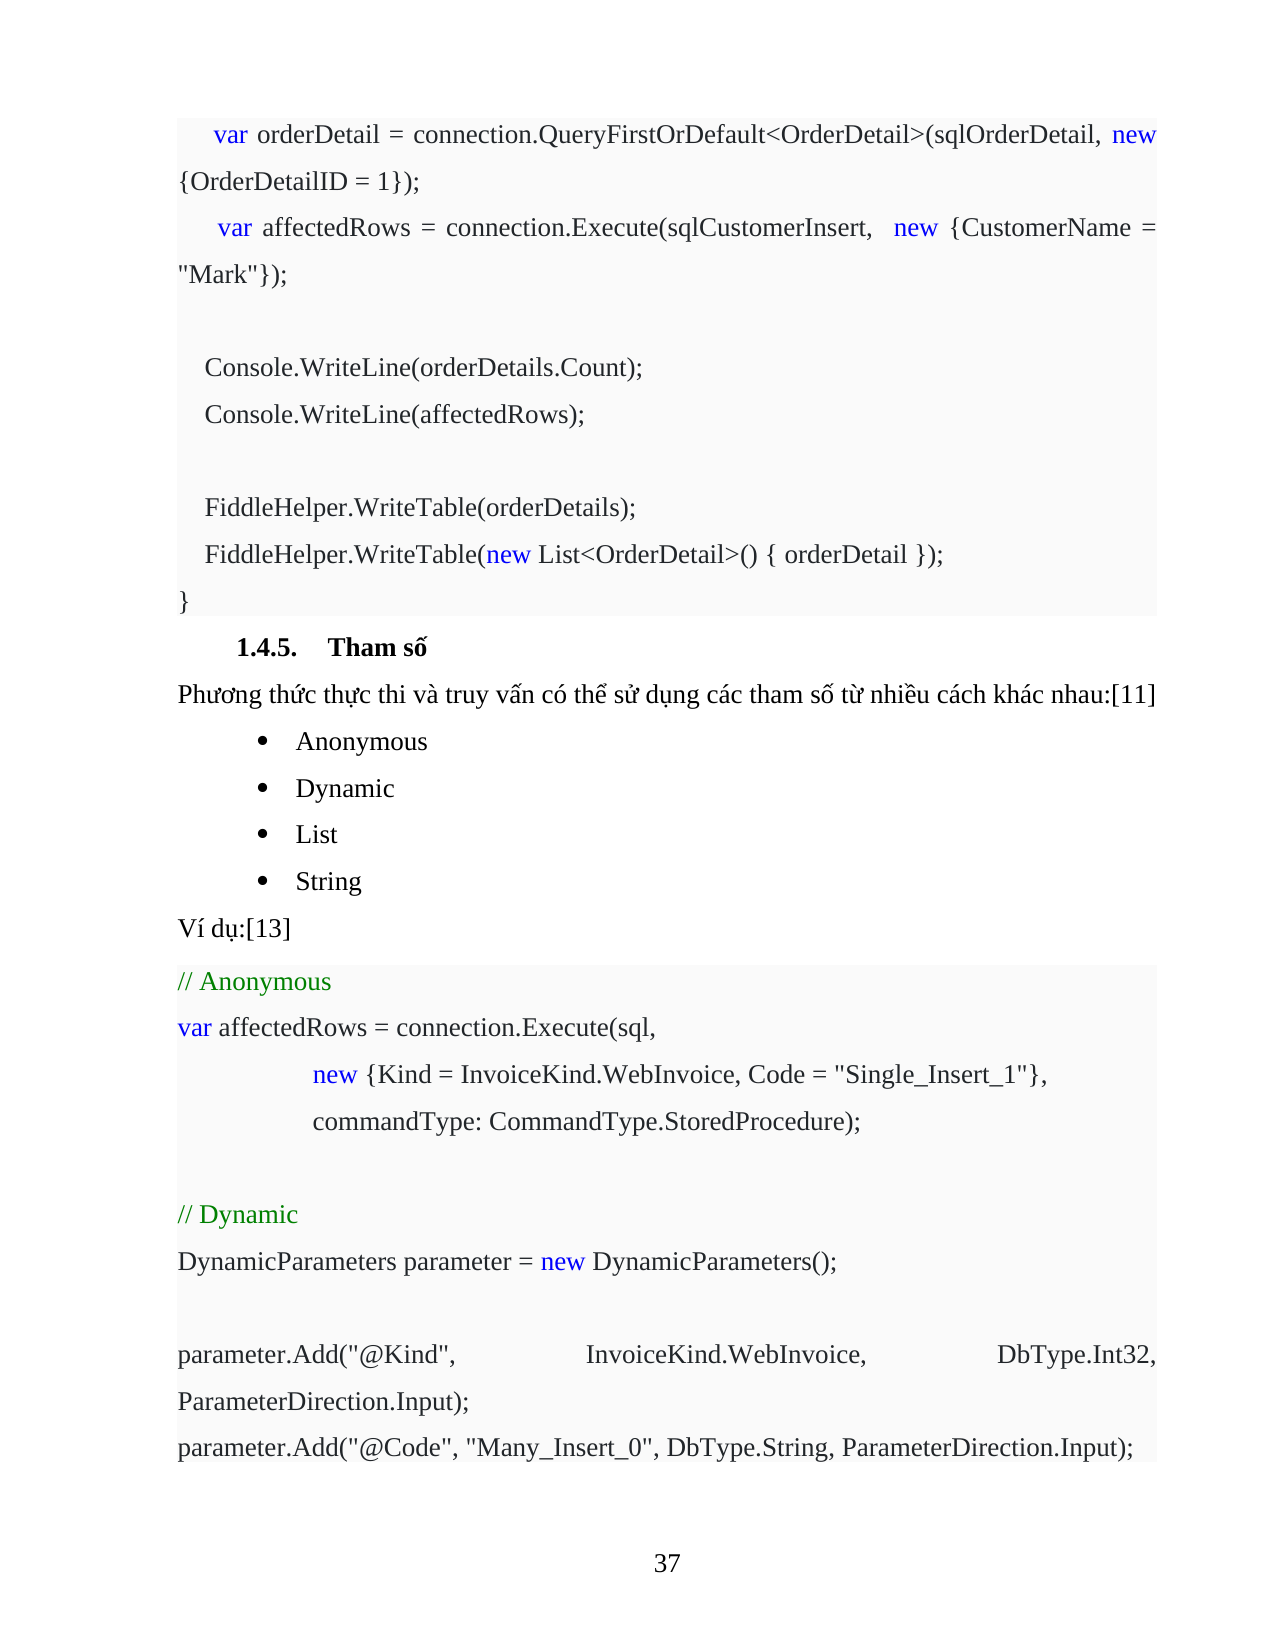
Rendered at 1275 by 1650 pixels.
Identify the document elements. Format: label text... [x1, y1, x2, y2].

text Console.WriteLine(orderDetails.Count); [177, 351, 1157, 383]
text DynamicParameters parameter = new DynamicParameters(); [177, 1245, 1157, 1276]
text commandType: CommandType.StoredProcedure); [177, 1105, 1157, 1136]
list String [258, 865, 1157, 897]
text FiddleHelper.WriteTable(orderDetails); [177, 491, 1157, 523]
list Dynamic [258, 772, 1157, 803]
text Ví dụ:[13] [177, 912, 1157, 943]
text } [177, 585, 1157, 616]
text parameter.Add("@Code", "Many_Insert_0", DbType.String, ParameterDirection.Input); [177, 1431, 1157, 1462]
text FiddleHelper.WriteTable(new List<OrderDetail>() { orderDetail }); [177, 538, 1157, 569]
list Anonymous [258, 725, 1157, 756]
text parameter.Add("@Kind", InvoiceKind.WebInvoice, DbType.Int32, ParameterDirection.Input); [177, 1338, 1157, 1416]
text Console.WriteLine(affectedRows); [177, 398, 1157, 429]
text var affectedRows = connection.Execute(sqlCustomerInsert, new {CustomerName = "Mark"}); [177, 211, 1157, 289]
text // Anonymous [177, 965, 1157, 996]
list Tham số [236, 631, 1157, 663]
list List [258, 818, 1157, 850]
text var orderDetail = connection.QueryFirstOrDefault<OrderDetail>(sqlOrderDetail, new {OrderDetailID = 1}); [177, 118, 1157, 196]
text var affectedRows = connection.Execute(sql, [177, 1011, 1157, 1042]
text new {Kind = InvoiceKind.WebInvoice, Code = "Single_Insert_1"}, [177, 1058, 1157, 1089]
text // Dynamic [177, 1198, 1157, 1229]
text Phương thức thực thi và truy vấn có thể sử dụng các tham số từ nhiều cách khác nhau:[11] [177, 678, 1157, 709]
